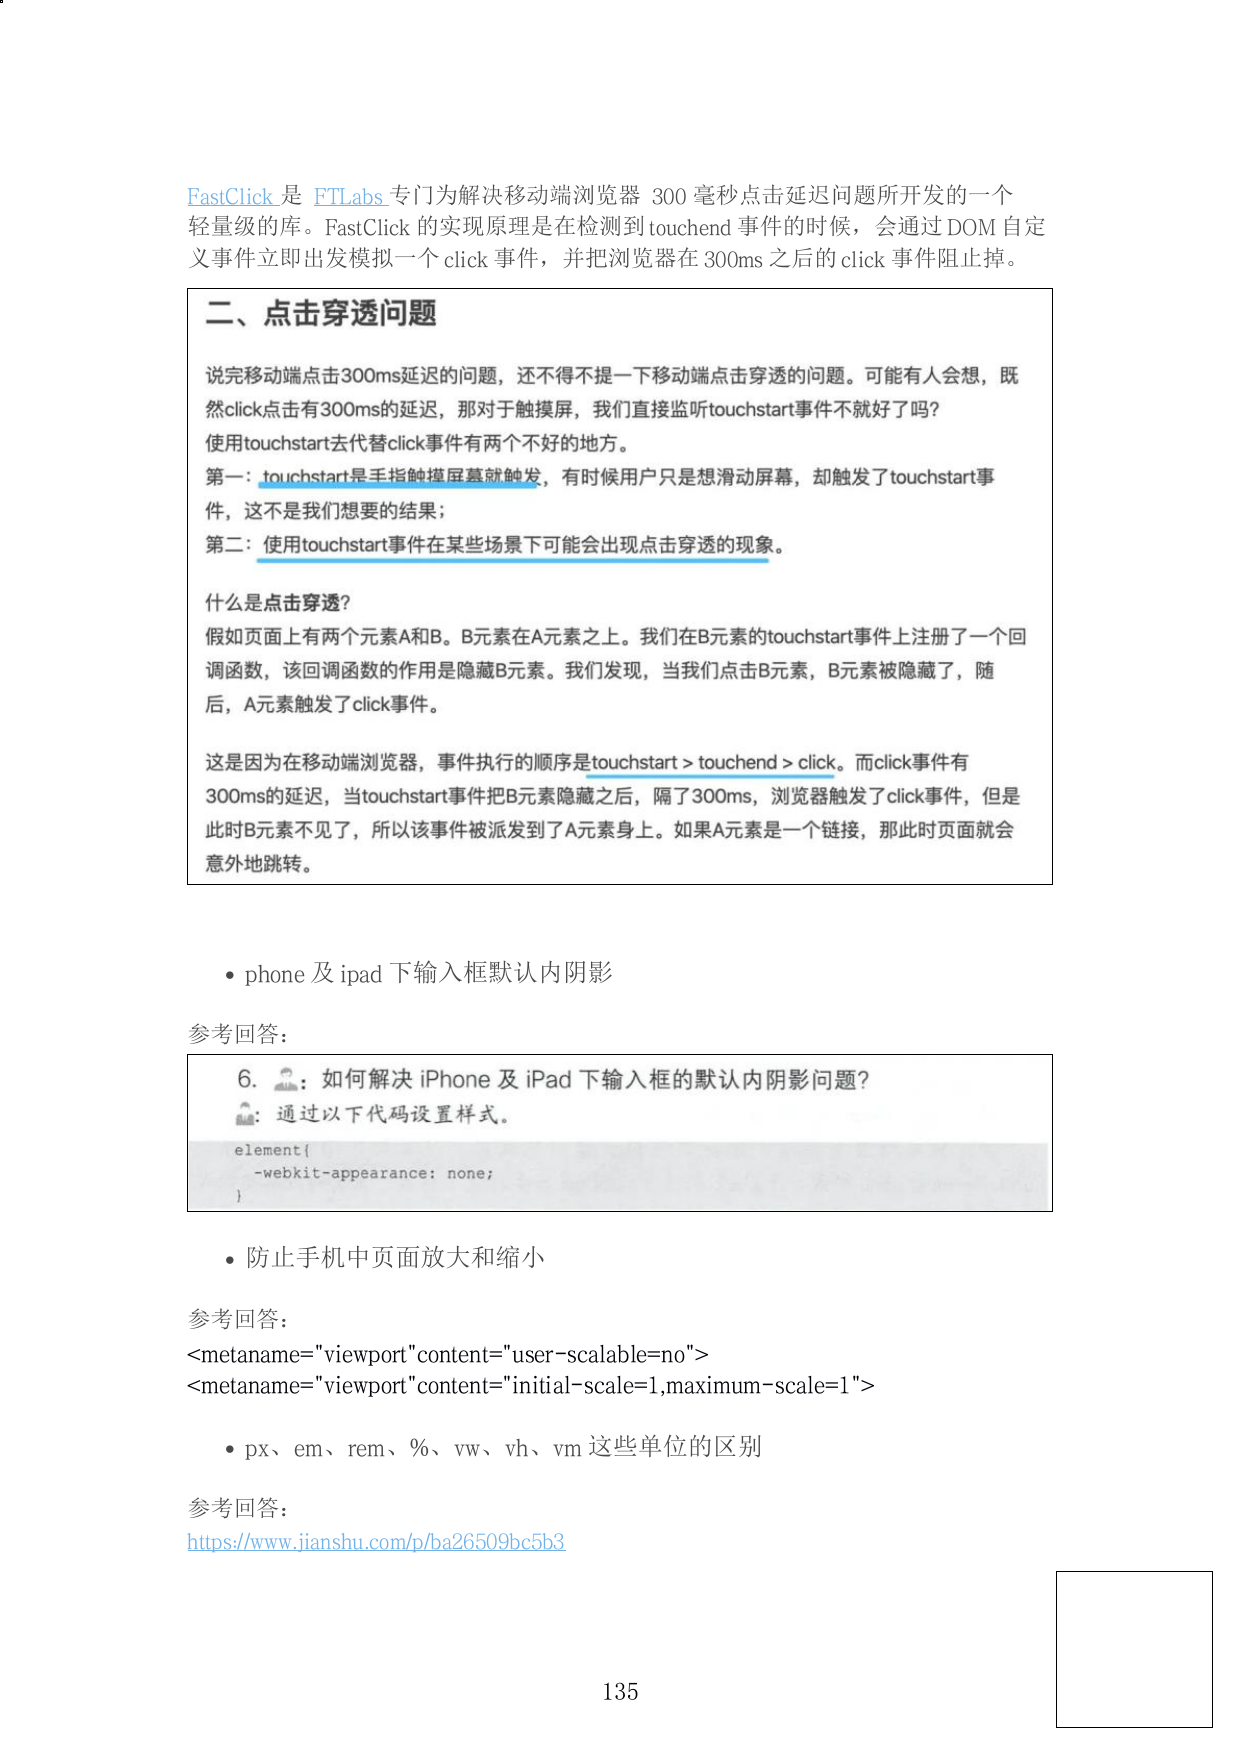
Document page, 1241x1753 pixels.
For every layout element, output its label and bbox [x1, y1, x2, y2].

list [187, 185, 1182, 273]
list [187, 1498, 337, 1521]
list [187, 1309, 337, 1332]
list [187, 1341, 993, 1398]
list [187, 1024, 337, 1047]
picture [1057, 1572, 1212, 1727]
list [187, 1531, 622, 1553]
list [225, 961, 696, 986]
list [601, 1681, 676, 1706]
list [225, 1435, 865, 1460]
picture [188, 1055, 1052, 1211]
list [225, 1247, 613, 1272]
picture [188, 289, 1052, 884]
